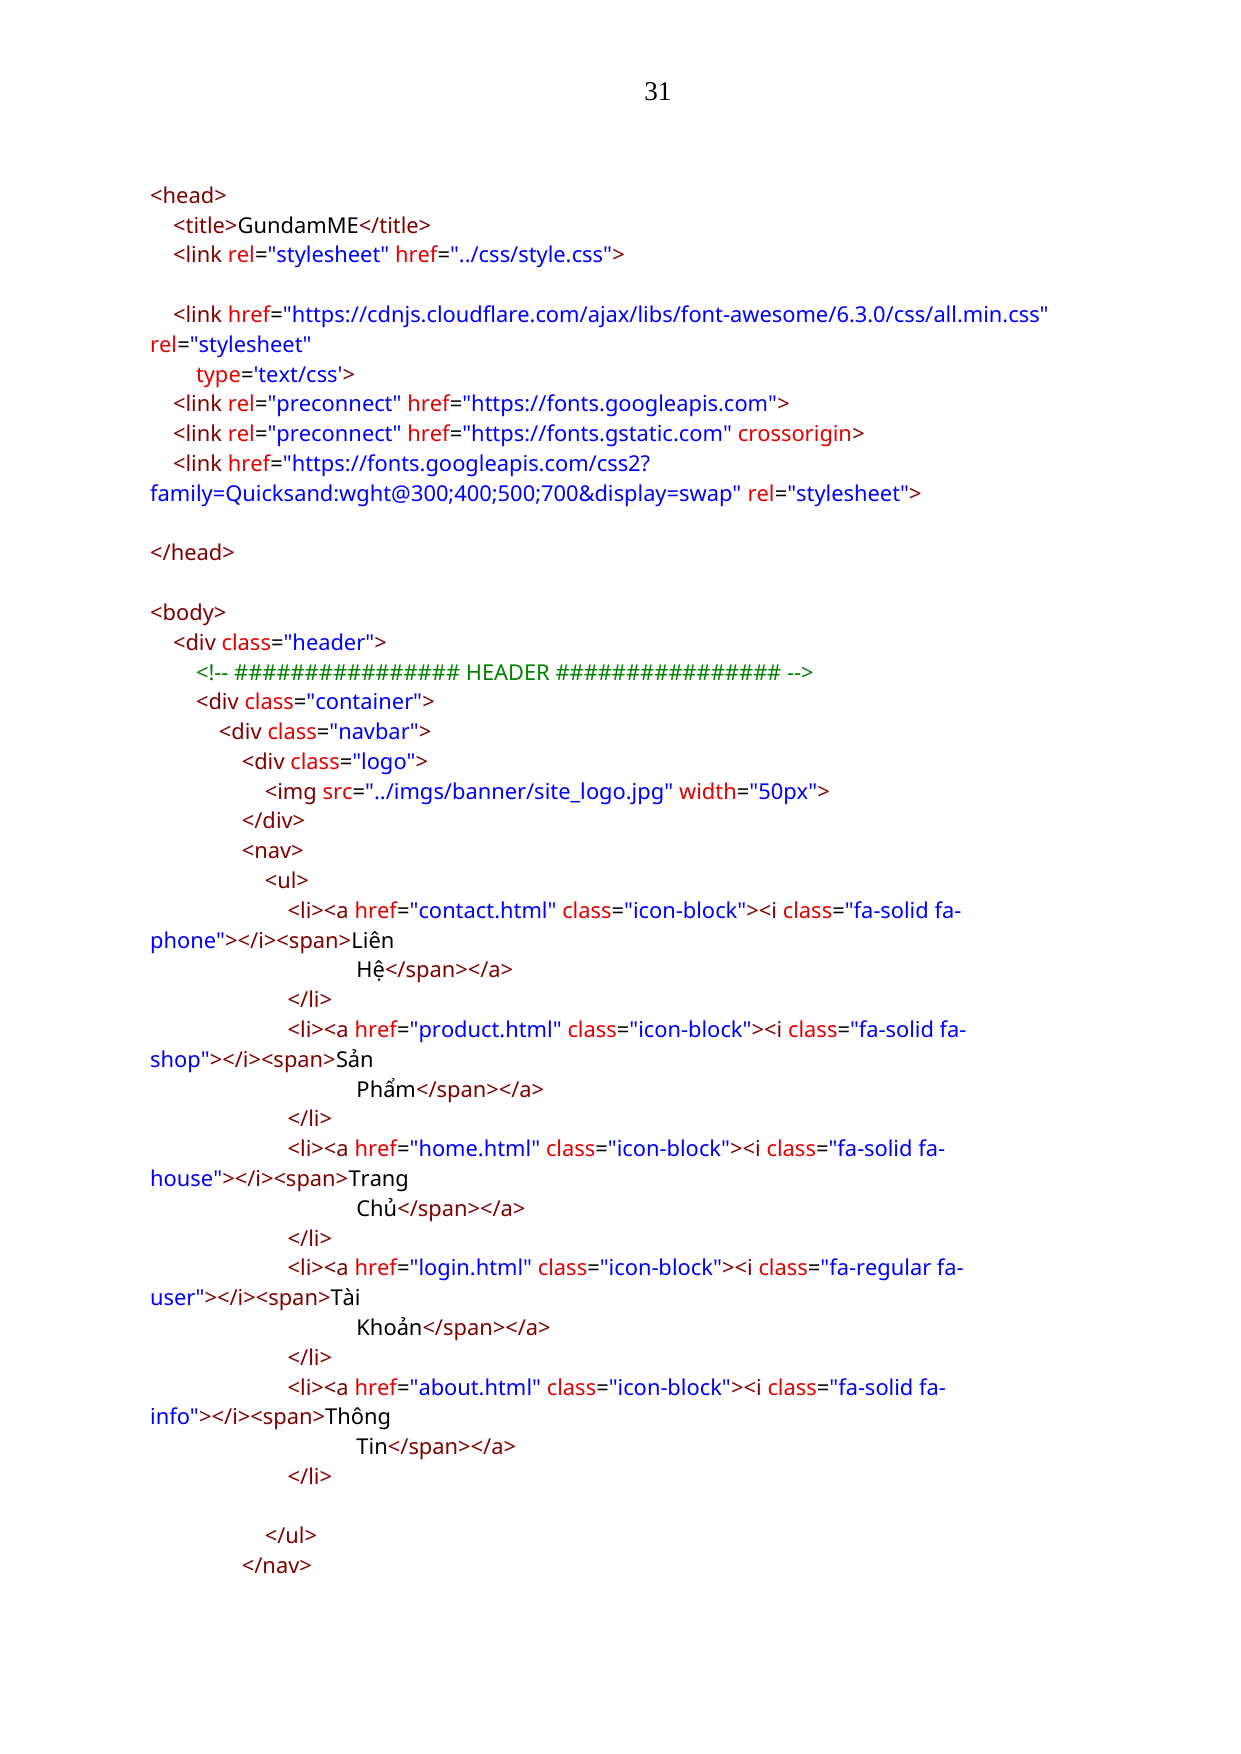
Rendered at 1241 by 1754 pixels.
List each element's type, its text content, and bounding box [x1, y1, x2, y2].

text <nav> [150, 835, 1090, 865]
text <link rel="stylesheet" href="../css/style.css"> [150, 239, 1090, 269]
text </ul> [150, 1520, 1090, 1550]
text <!-- ################ HEADER ################ --> [150, 656, 1090, 686]
text <div class="logo"> [150, 746, 1090, 776]
text <link rel="preconnect" href="https://fonts.googleapis.com"> [150, 388, 1090, 418]
text <li><a href="product.html" class="icon-block"><i class="fa-solid fa-shop"></i><span>Sản [150, 1014, 1090, 1073]
text <div class="container"> [150, 686, 1090, 716]
text <li><a href="home.html" class="icon-block"><i class="fa-solid fa-house"></i><span>Trang [150, 1133, 1090, 1193]
text <link rel="preconnect" href="https://fonts.gstatic.com" crossorigin> [150, 418, 1090, 448]
text <link href="https://cdnjs.cloudflare.com/ajax/libs/font-awesome/6.3.0/css/all.min.css" rel="stylesheet" [150, 299, 1090, 358]
text </li> [150, 984, 1090, 1014]
text <li><a href="login.html" class="icon-block"><i class="fa-regular fa-user"></i><span>Tài [150, 1252, 1090, 1312]
text Tin</span></a> [150, 1431, 1090, 1461]
text Hệ</span></a> [150, 954, 1090, 984]
text <ul> [150, 865, 1090, 895]
text <body> [150, 597, 1090, 627]
text type='text/css'> [150, 358, 1090, 388]
text <img src="../imgs/banner/site_logo.jpg" width="50px"> [150, 776, 1090, 805]
text <div class="navbar"> [150, 716, 1090, 746]
text Phẩm</span></a> [150, 1073, 1090, 1103]
text </nav> [150, 1550, 1090, 1580]
text <head> [150, 180, 1090, 209]
text <div class="header"> [150, 627, 1090, 656]
text Chủ</span></a> [150, 1193, 1090, 1222]
text <title>GundamME</title> [150, 209, 1090, 239]
text </head> [150, 537, 1090, 567]
text </li> [150, 1461, 1090, 1491]
text <li><a href="about.html" class="icon-block"><i class="fa-solid fa-info"></i><span>Thông [150, 1371, 1090, 1431]
text </li> [150, 1222, 1090, 1252]
text </li> [150, 1103, 1090, 1133]
text </div> [150, 805, 1090, 835]
text </li> [150, 1342, 1090, 1371]
text Khoản</span></a> [150, 1312, 1090, 1342]
text <link href="https://fonts.googleapis.com/css2?family=Quicksand:wght@300;400;500;700&display=swap" rel="stylesheet"> [150, 448, 1090, 507]
text <li><a href="contact.html" class="icon-block"><i class="fa-solid fa-phone"></i><span>Liên [150, 895, 1090, 954]
